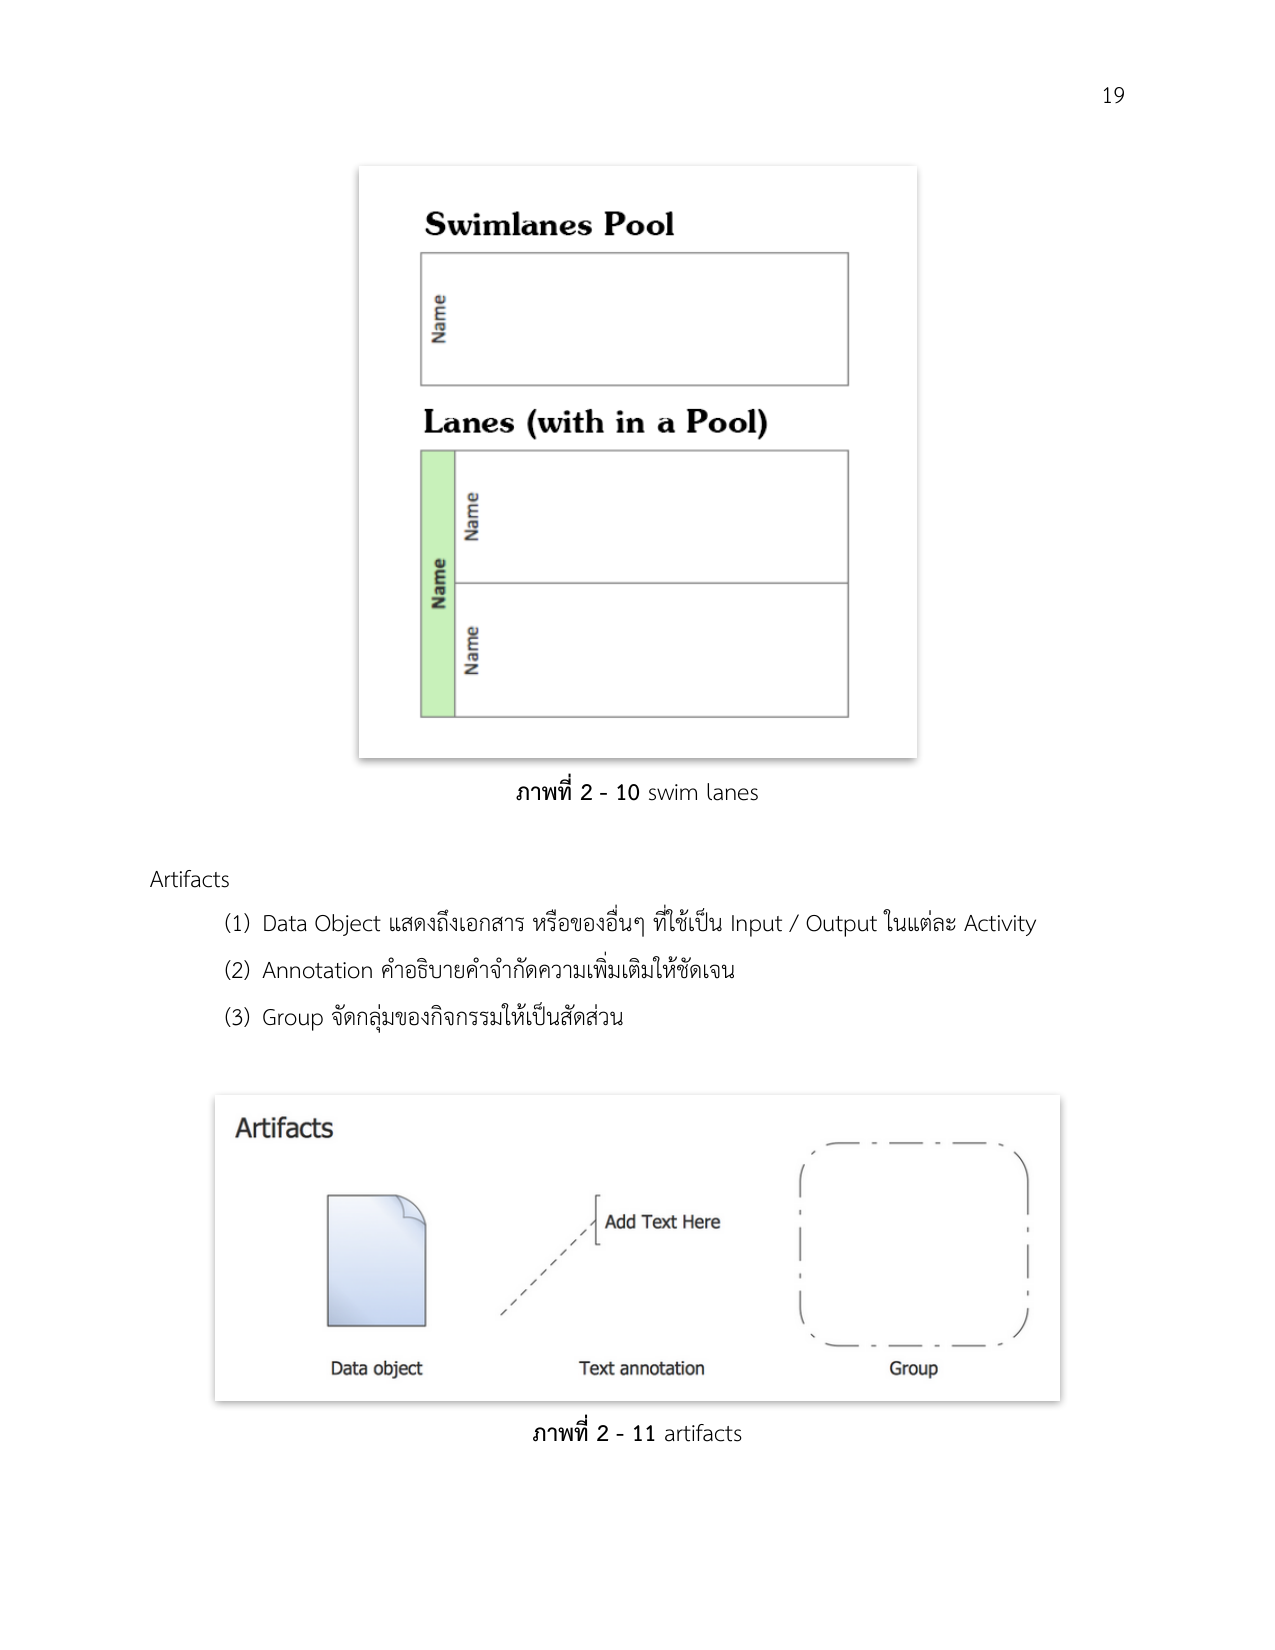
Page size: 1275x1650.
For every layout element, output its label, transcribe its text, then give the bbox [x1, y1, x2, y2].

text ภาพที่ 2 - 10 swim lanes [150, 772, 1125, 815]
list Group จัดกลุ่มของกิจกรรมให้เป็นสัดส่วน [225, 997, 1125, 1041]
list Data Object แสดงถึงเอกสาร หรือของอื่นๆ ที่ใช้เป็น Input / Output ในแต่ละ Activity [225, 903, 1125, 946]
picture [373, 181, 902, 744]
picture [230, 1110, 1045, 1386]
list Annotation คำอธิบายคำจำกัดความเพิ่มเติมให้ชัดเจน [225, 950, 1125, 993]
list Artifacts [150, 859, 1125, 903]
